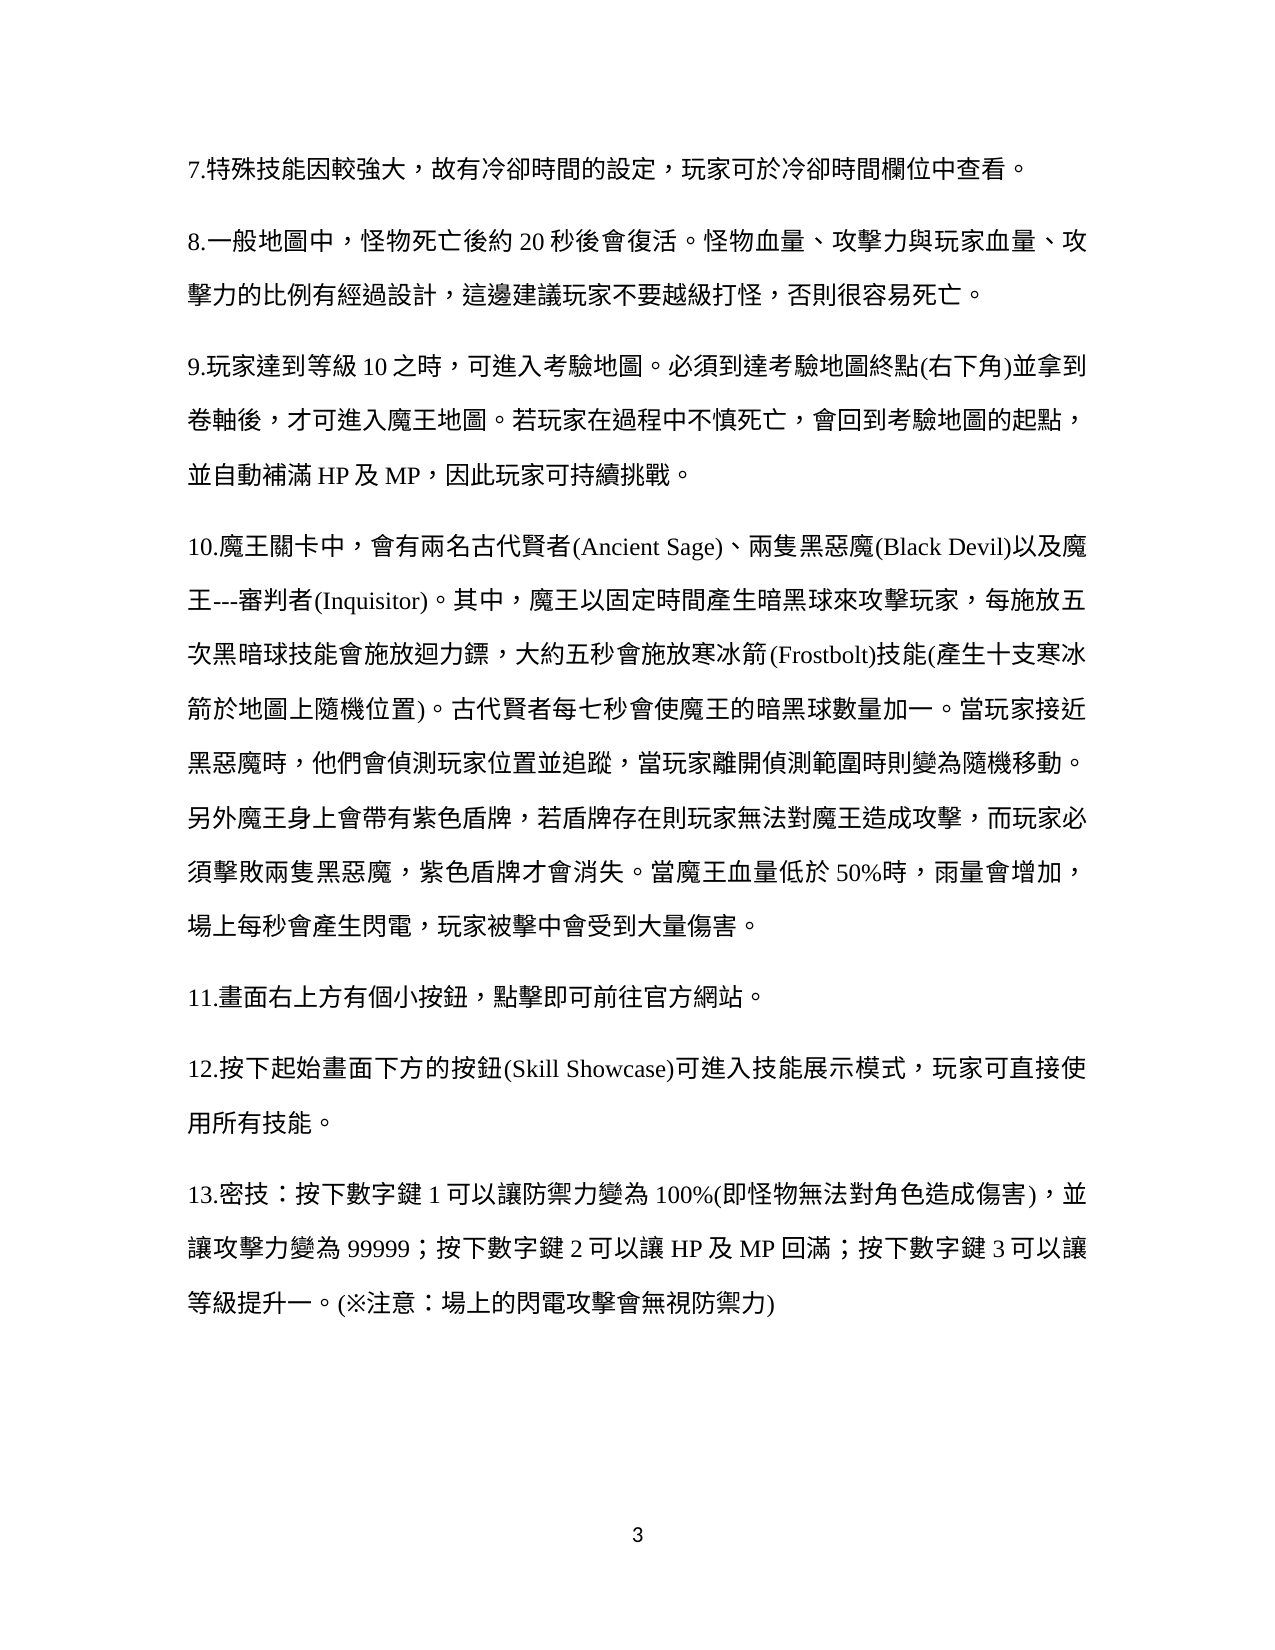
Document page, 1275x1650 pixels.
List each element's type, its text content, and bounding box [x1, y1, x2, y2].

text 13.密技：按下數字鍵1可以讓防禦力變為100%(即怪物無法對角色造成傷害)，並讓攻擊力變為99999；按下數字鍵2可以讓HP及MP回滿；按下數字鍵3可以讓等級提升一。(※注意：場上的閃電攻擊會無視防禦力) [187, 1174, 1087, 1319]
text 12.按下起始畫面下方的按鈕(Skill Showcase)可進入技能展示模式，玩家可直接使用所有技能。 [187, 1049, 1087, 1139]
text 10.魔王關卡中，會有兩名古代賢者(Ancient Sage)、兩隻黑惡魔(Black Devil)以及魔王---審判者(Inquisitor)。其中，魔王以固定時間產生暗黑球來攻擊玩家，每施放五次黑暗球技能會施放迴力鏢，大約五秒會施放寒冰箭(Frostbolt)技能(產生十支寒冰箭於地圖上隨機位置)。古代賢者每七秒會使魔王的暗黑球數量加一。當玩家接近黑惡魔時，他們會偵測玩家位置並追蹤，當玩家離開偵測範圍時則變為隨機移動。另外魔王身上會帶有紫色盾牌，若盾牌存在則玩家無法對魔王造成攻擊，而玩家必須擊敗兩隻黑惡魔，紫色盾牌才會消失。當魔王血量低於50%時，雨量會增加，場上每秒會產生閃電，玩家被擊中會受到大量傷害。 [187, 526, 1087, 943]
text 9.玩家達到等級10之時，可進入考驗地圖。必須到達考驗地圖終點(右下角)並拿到卷軸後，才可進入魔王地圖。若玩家在過程中不慎死亡，會回到考驗地圖的起點，並自動補滿HP及MP，因此玩家可持續挑戰。 [187, 346, 1087, 491]
text 8.一般地圖中，怪物死亡後約20秒後會復活。怪物血量、攻擊力與玩家血量、攻擊力的比例有經過設計，這邊建議玩家不要越級打怪，否則很容易死亡。 [187, 221, 1087, 312]
text 11.畫面右上方有個小按鈕，點擊即可前往官方網站。 [187, 978, 1087, 1014]
text 7.特殊技能因較強大，故有冷卻時間的設定，玩家可於冷卻時間欄位中查看。 [187, 150, 1087, 186]
